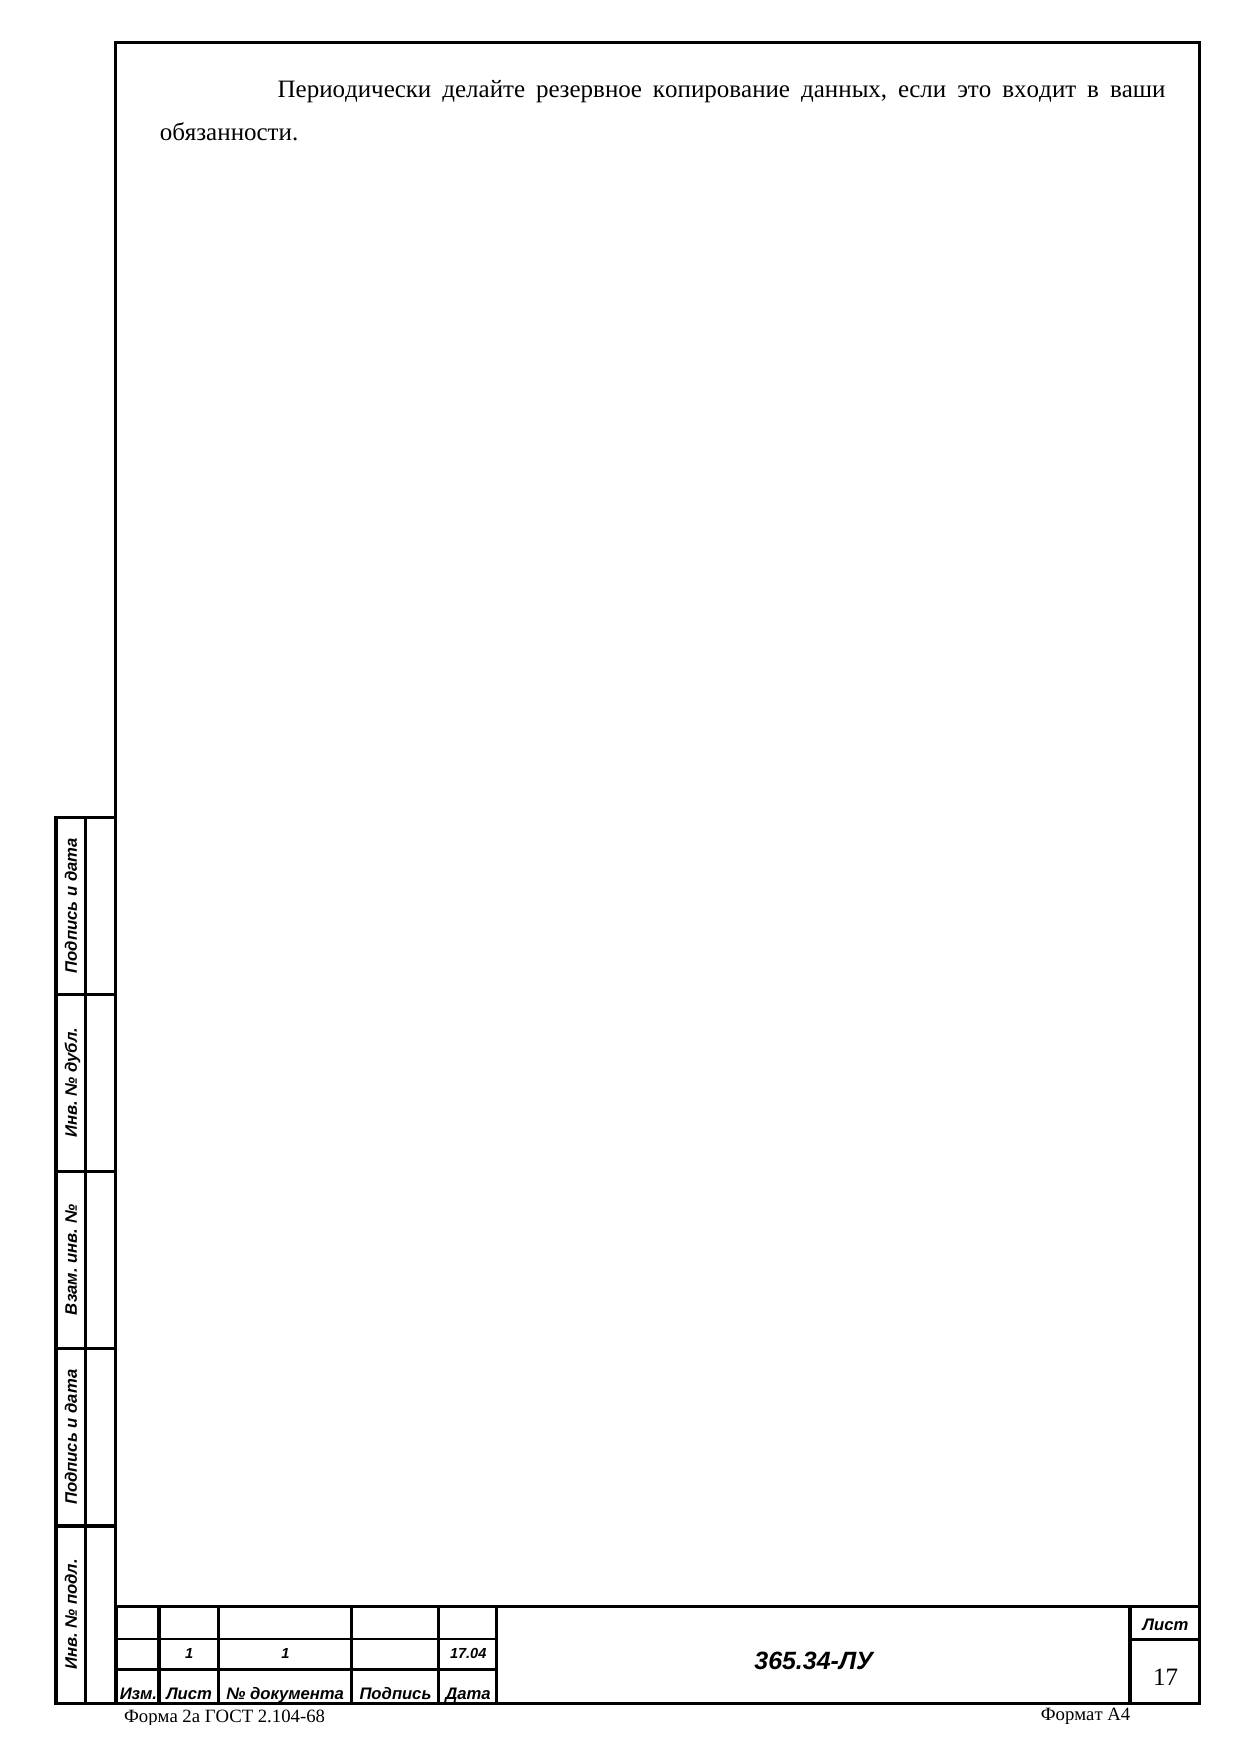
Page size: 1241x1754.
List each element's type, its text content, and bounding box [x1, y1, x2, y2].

text Периодически делайте резервное копирование данных, если это входит в ваши обязанности. [159, 74, 1166, 146]
